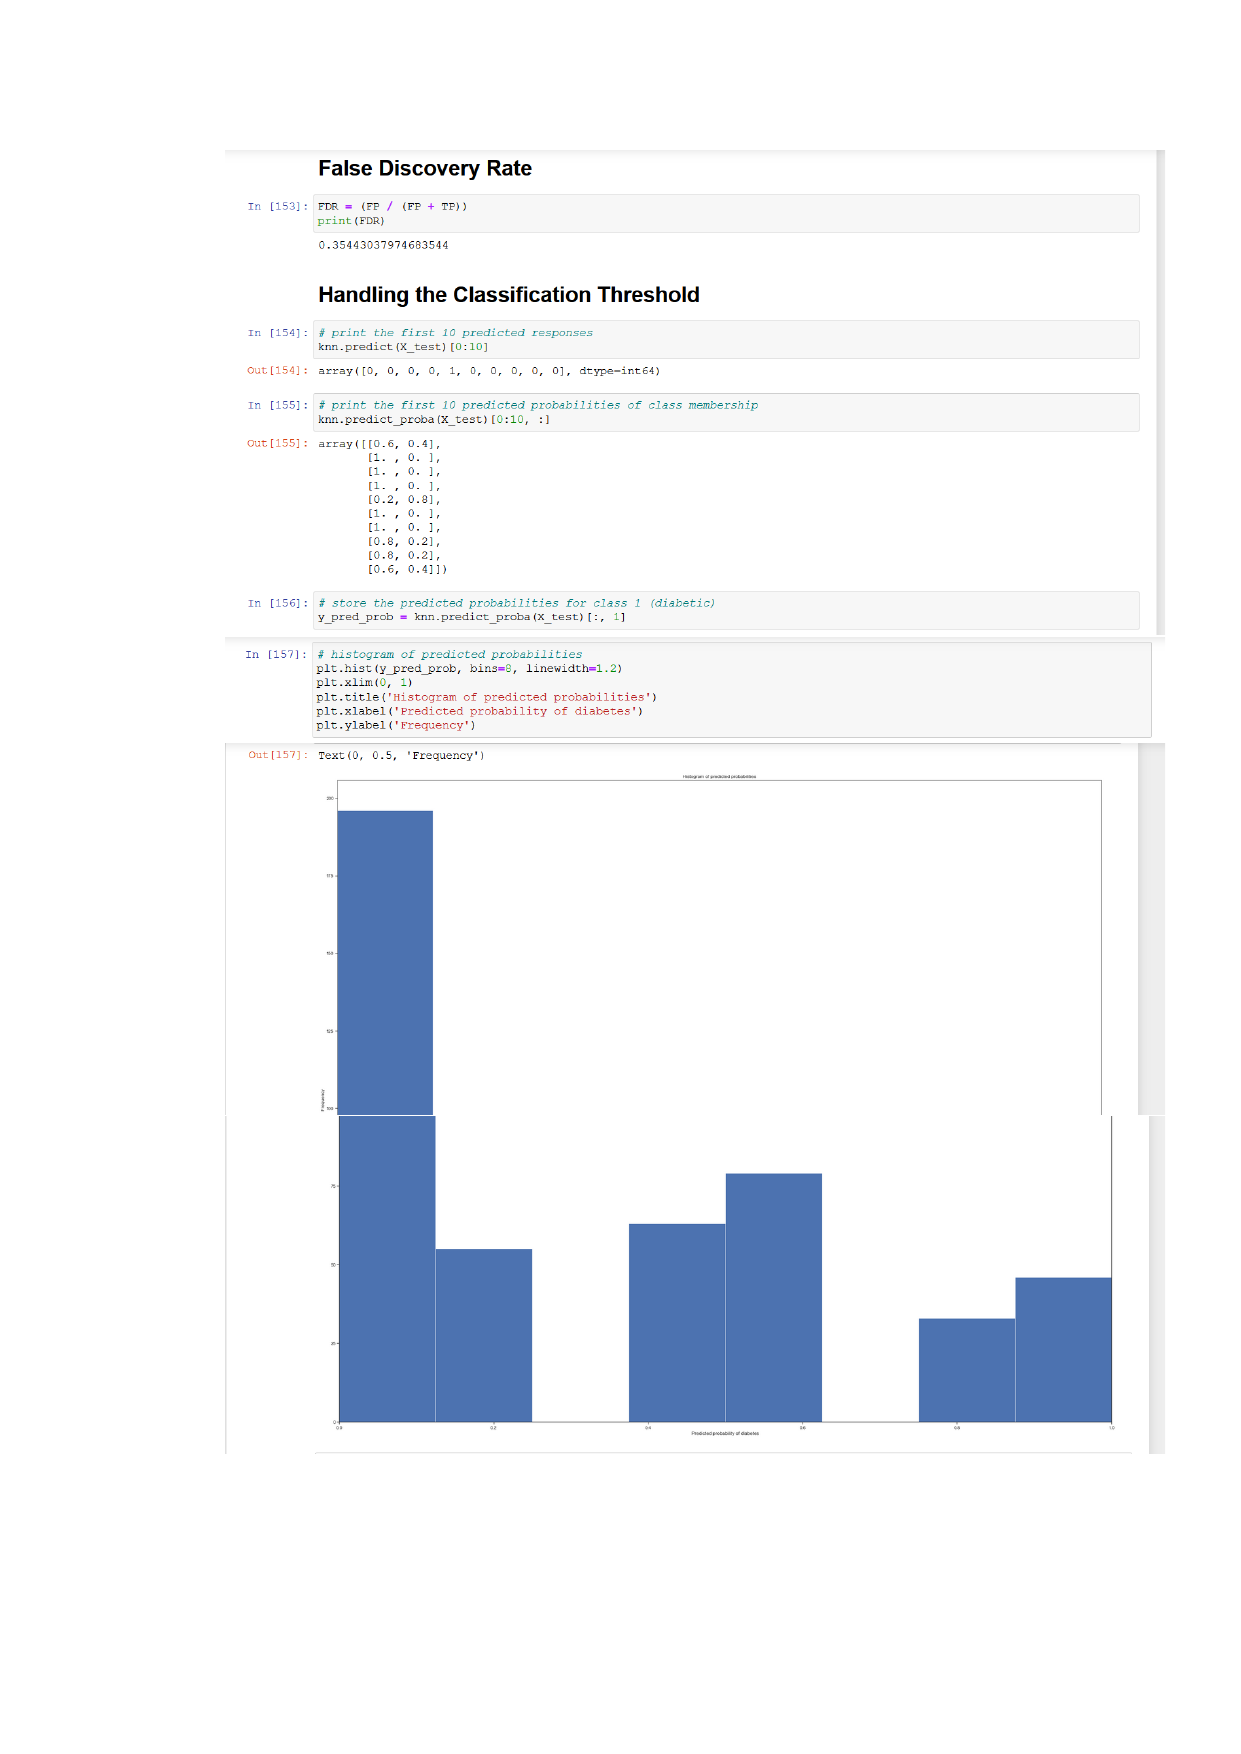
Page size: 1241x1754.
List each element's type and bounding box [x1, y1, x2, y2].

picture [225, 743, 1166, 1115]
picture [225, 150, 1166, 635]
picture [225, 1116, 1166, 1454]
picture [225, 636, 1166, 741]
